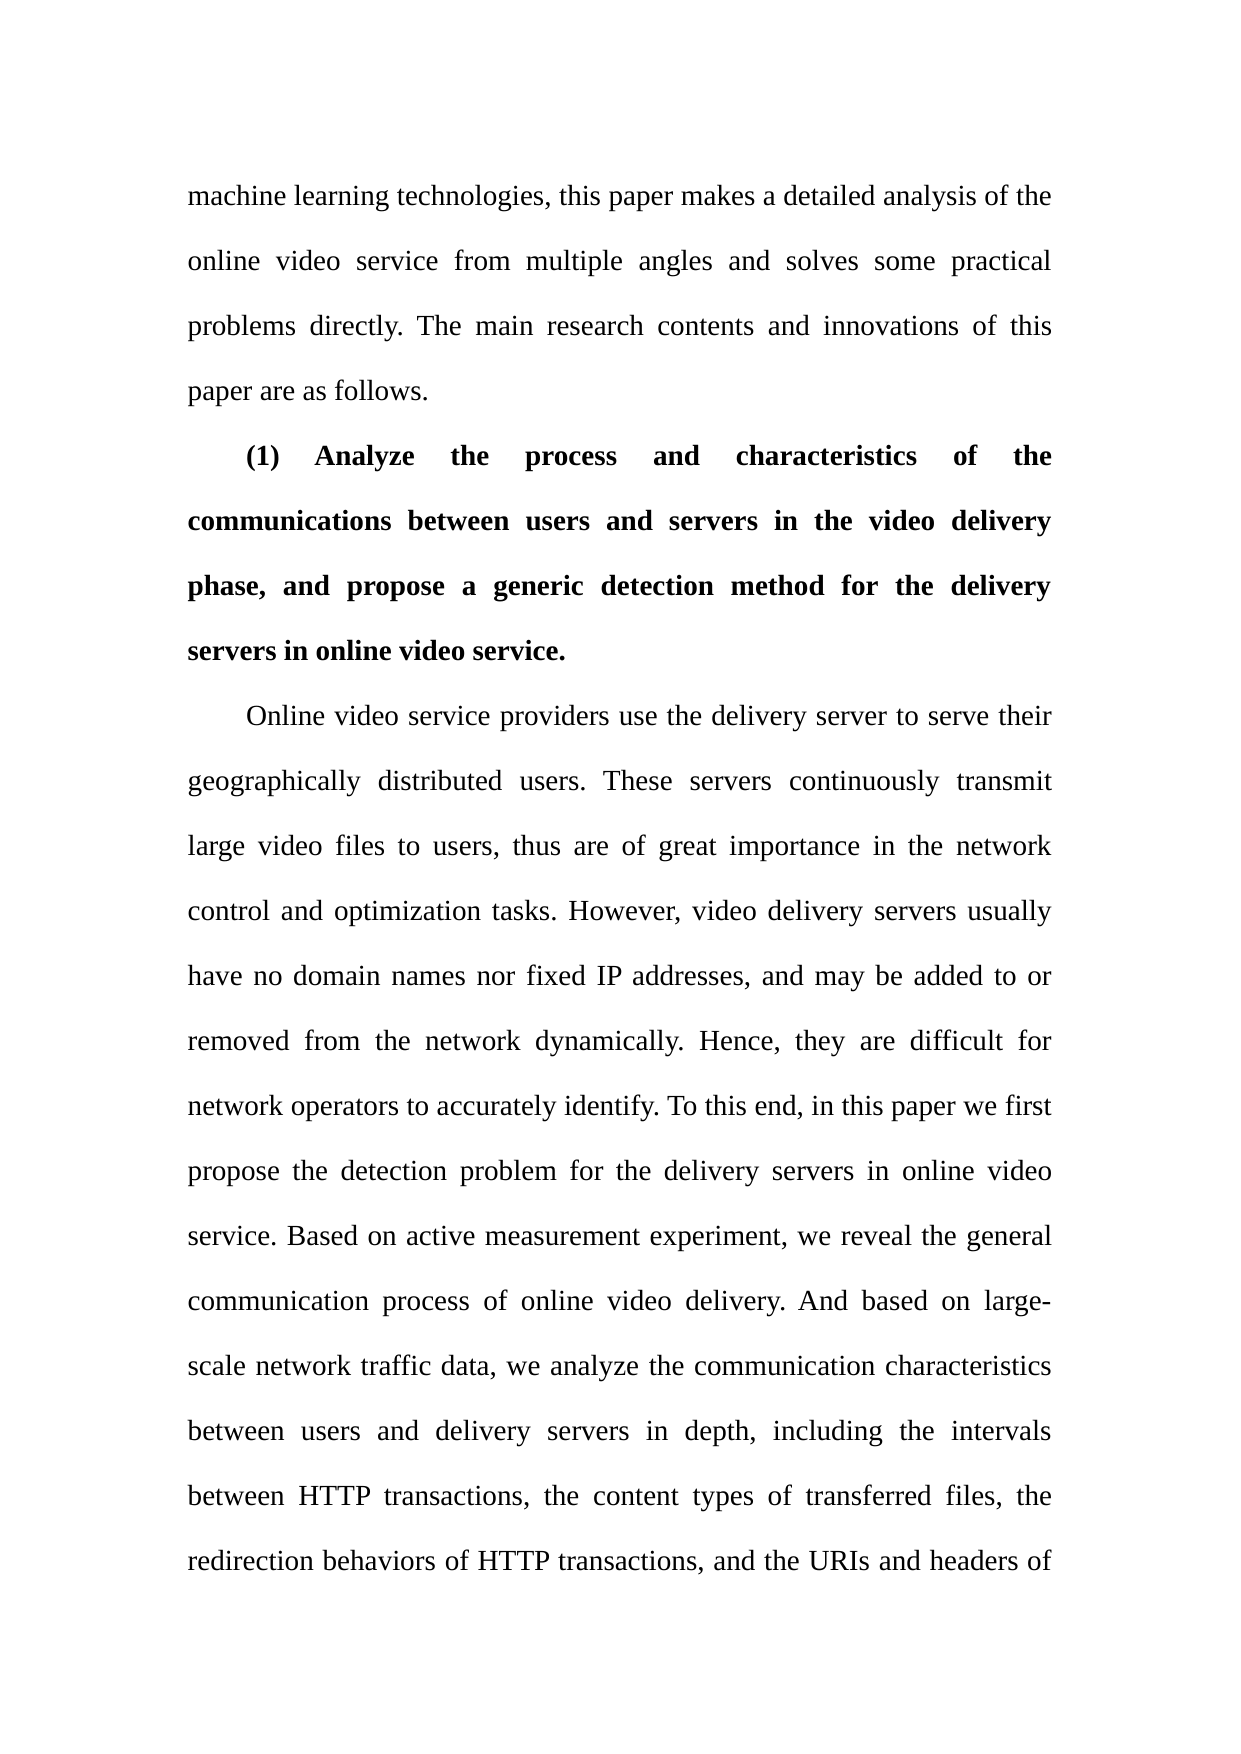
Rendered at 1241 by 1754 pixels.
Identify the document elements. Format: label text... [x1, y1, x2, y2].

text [187, 162, 1053, 422]
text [187, 682, 1053, 1592]
text (1) Analyze the process and characteristics of the communications between users and servers in the video delivery phase, and propose a generic detection method for the delivery servers in online video service. [187, 422, 1053, 682]
